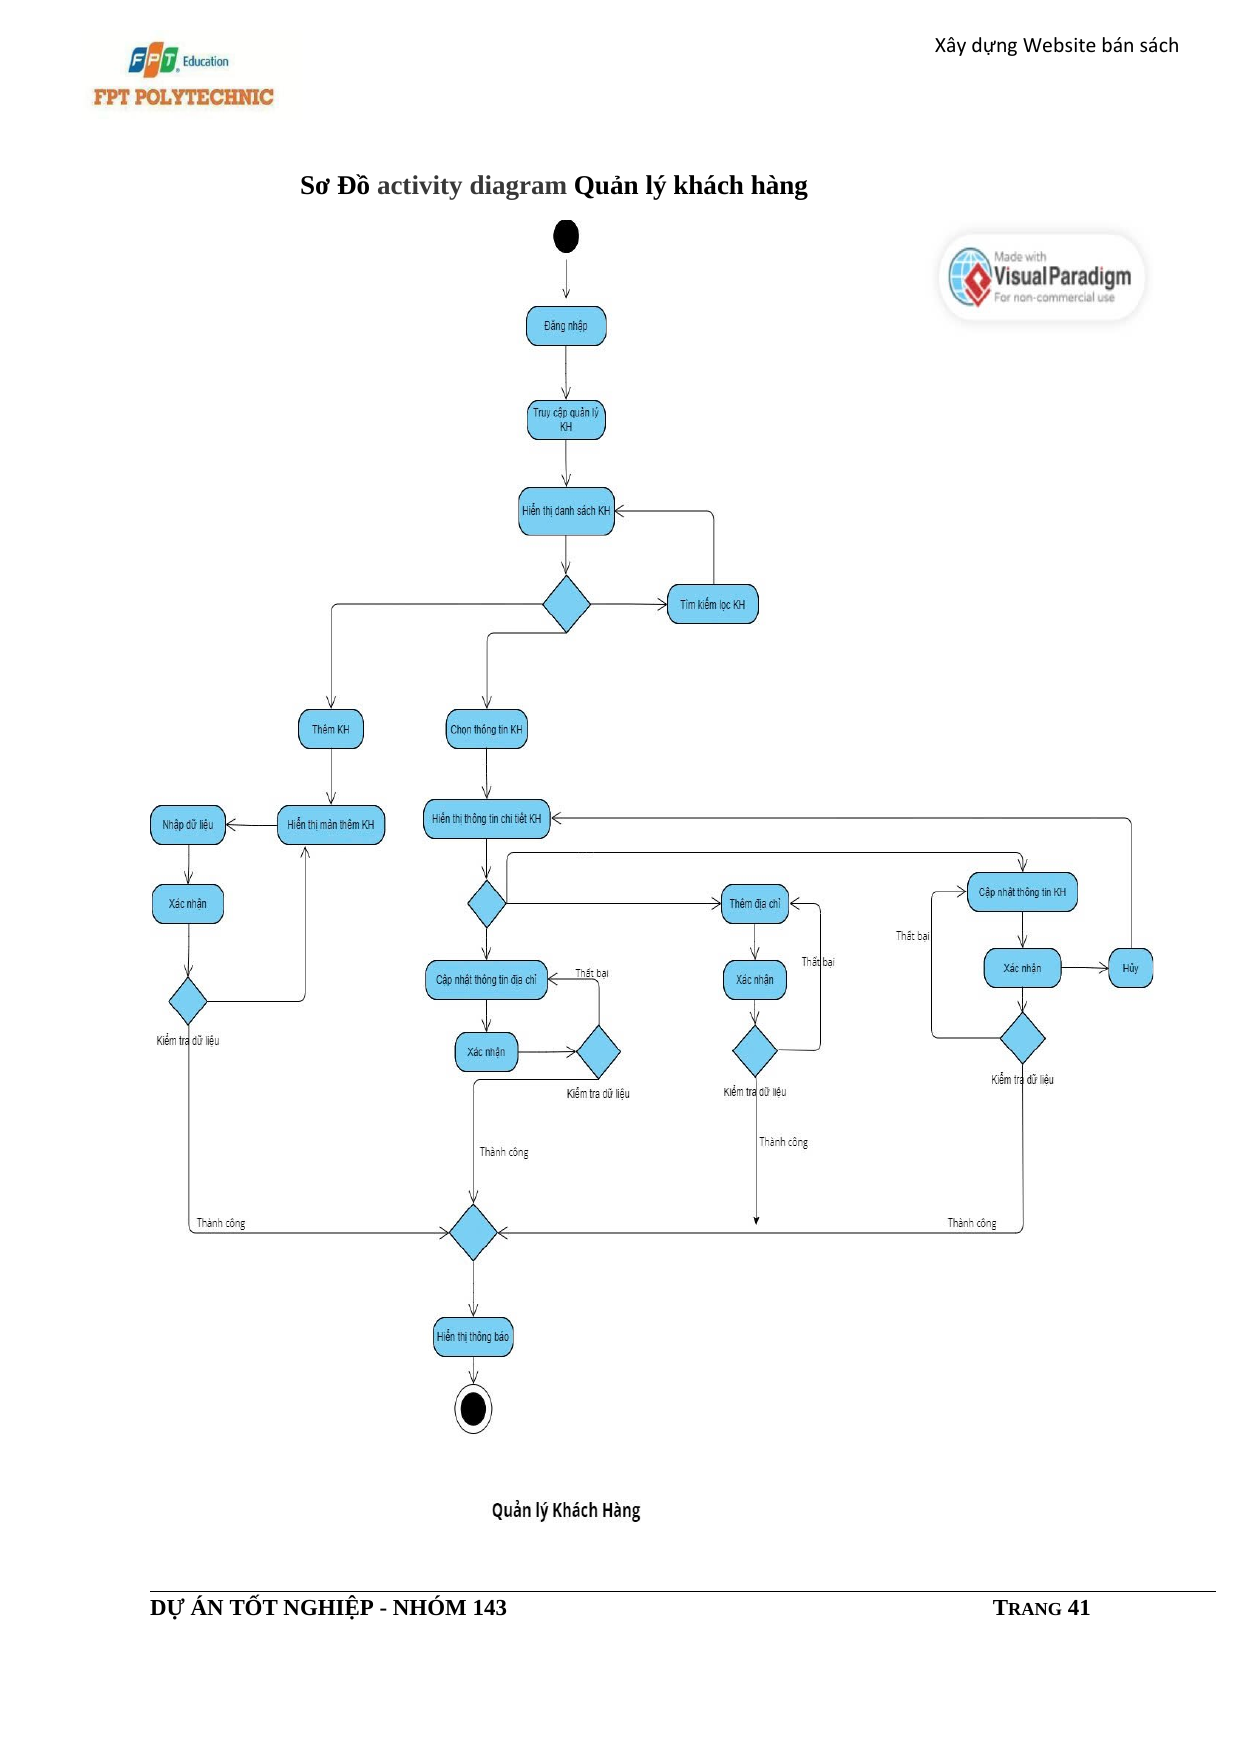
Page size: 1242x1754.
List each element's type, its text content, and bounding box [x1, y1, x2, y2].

text Sơ Đồ activity diagram Quản lý khách hàng [225, 169, 1216, 201]
picture [150, 220, 1154, 1524]
picture [81, 30, 303, 120]
